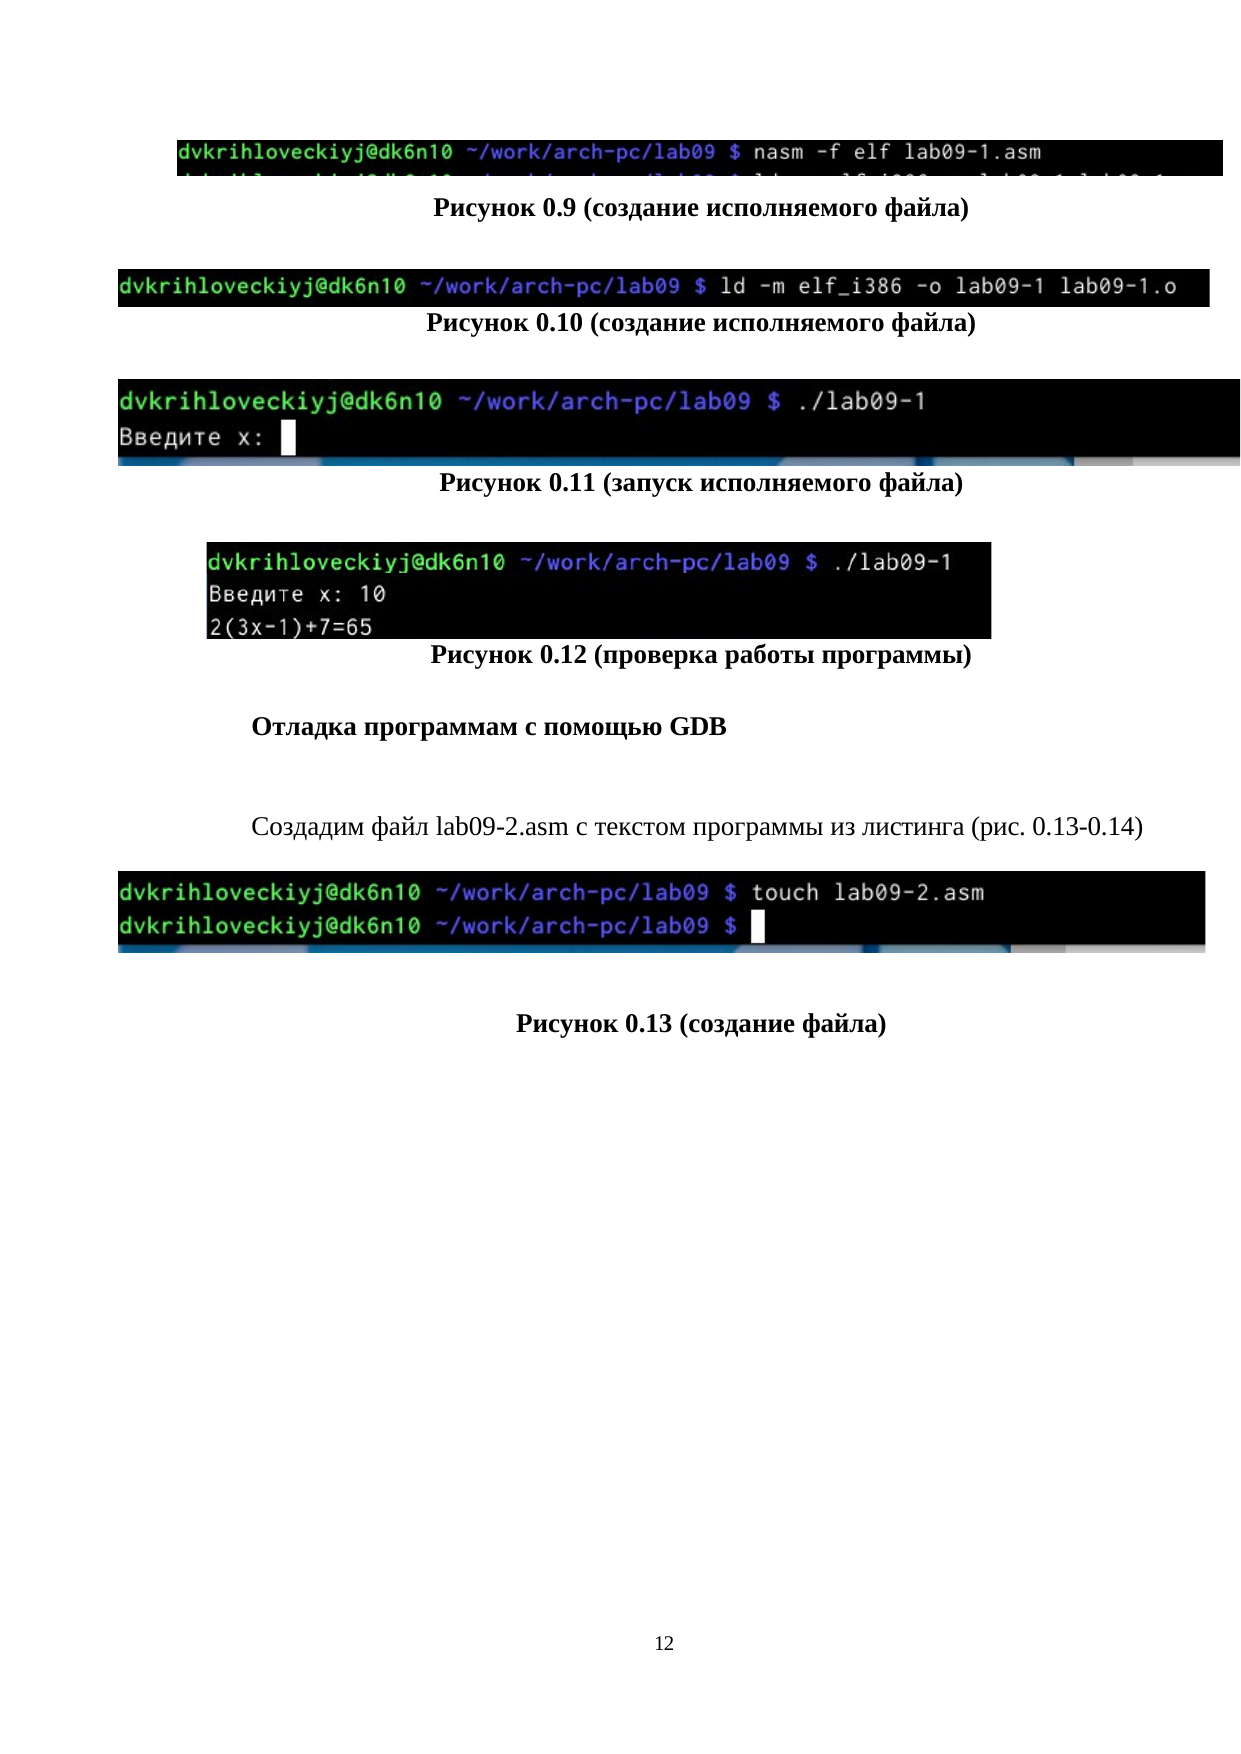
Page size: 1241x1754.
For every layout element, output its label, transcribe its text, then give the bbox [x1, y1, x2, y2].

picture [206, 542, 992, 639]
subtitle Отладка программам с помощью GDB [251, 710, 1240, 741]
subtitle Рисунок 0.13 (создание файла) [162, 1007, 1240, 1038]
picture [177, 140, 1223, 176]
text Создадим файл lab09-2.asm с текстом программы из листинга (рис. 0.13-0.14) [251, 809, 1240, 841]
picture [118, 379, 1241, 466]
text Рисунок 0.9 (создание исполняемого файла) [162, 191, 1240, 222]
text Рисунок 0.10 (создание исполняемого файла) [162, 306, 1240, 338]
picture [118, 871, 1206, 953]
text Рисунок 0.12 (проверка работы программы) [162, 638, 1240, 669]
picture [118, 269, 1210, 307]
text Рисунок 0.11 (запуск исполняемого файла) [162, 466, 1240, 497]
